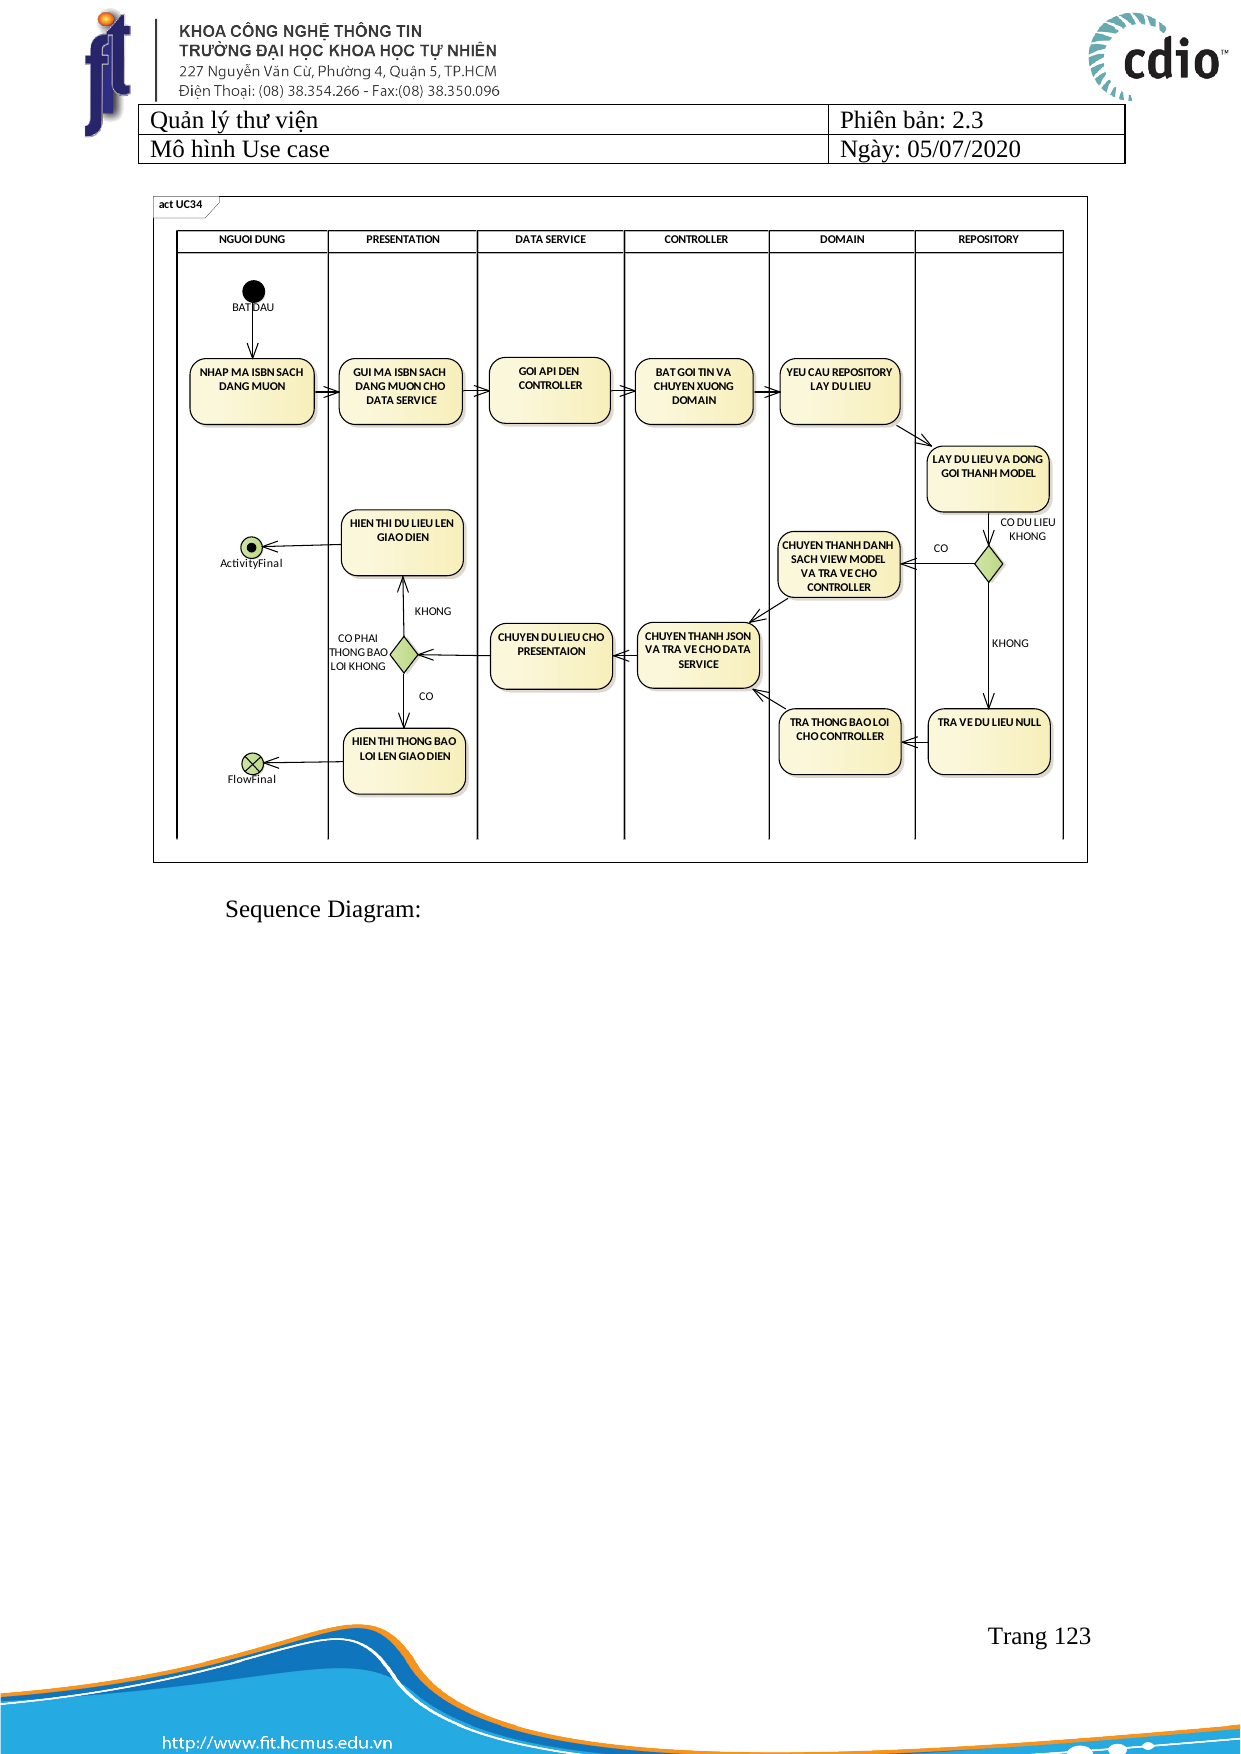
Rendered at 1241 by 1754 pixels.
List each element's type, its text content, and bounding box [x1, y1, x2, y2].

picture [829, 105, 1124, 134]
picture [139, 135, 828, 161]
picture [139, 105, 828, 134]
picture [61, 1, 1241, 161]
text Sequence Diagram: [225, 894, 1090, 923]
picture [0, 1621, 1241, 1754]
picture [829, 135, 1124, 161]
